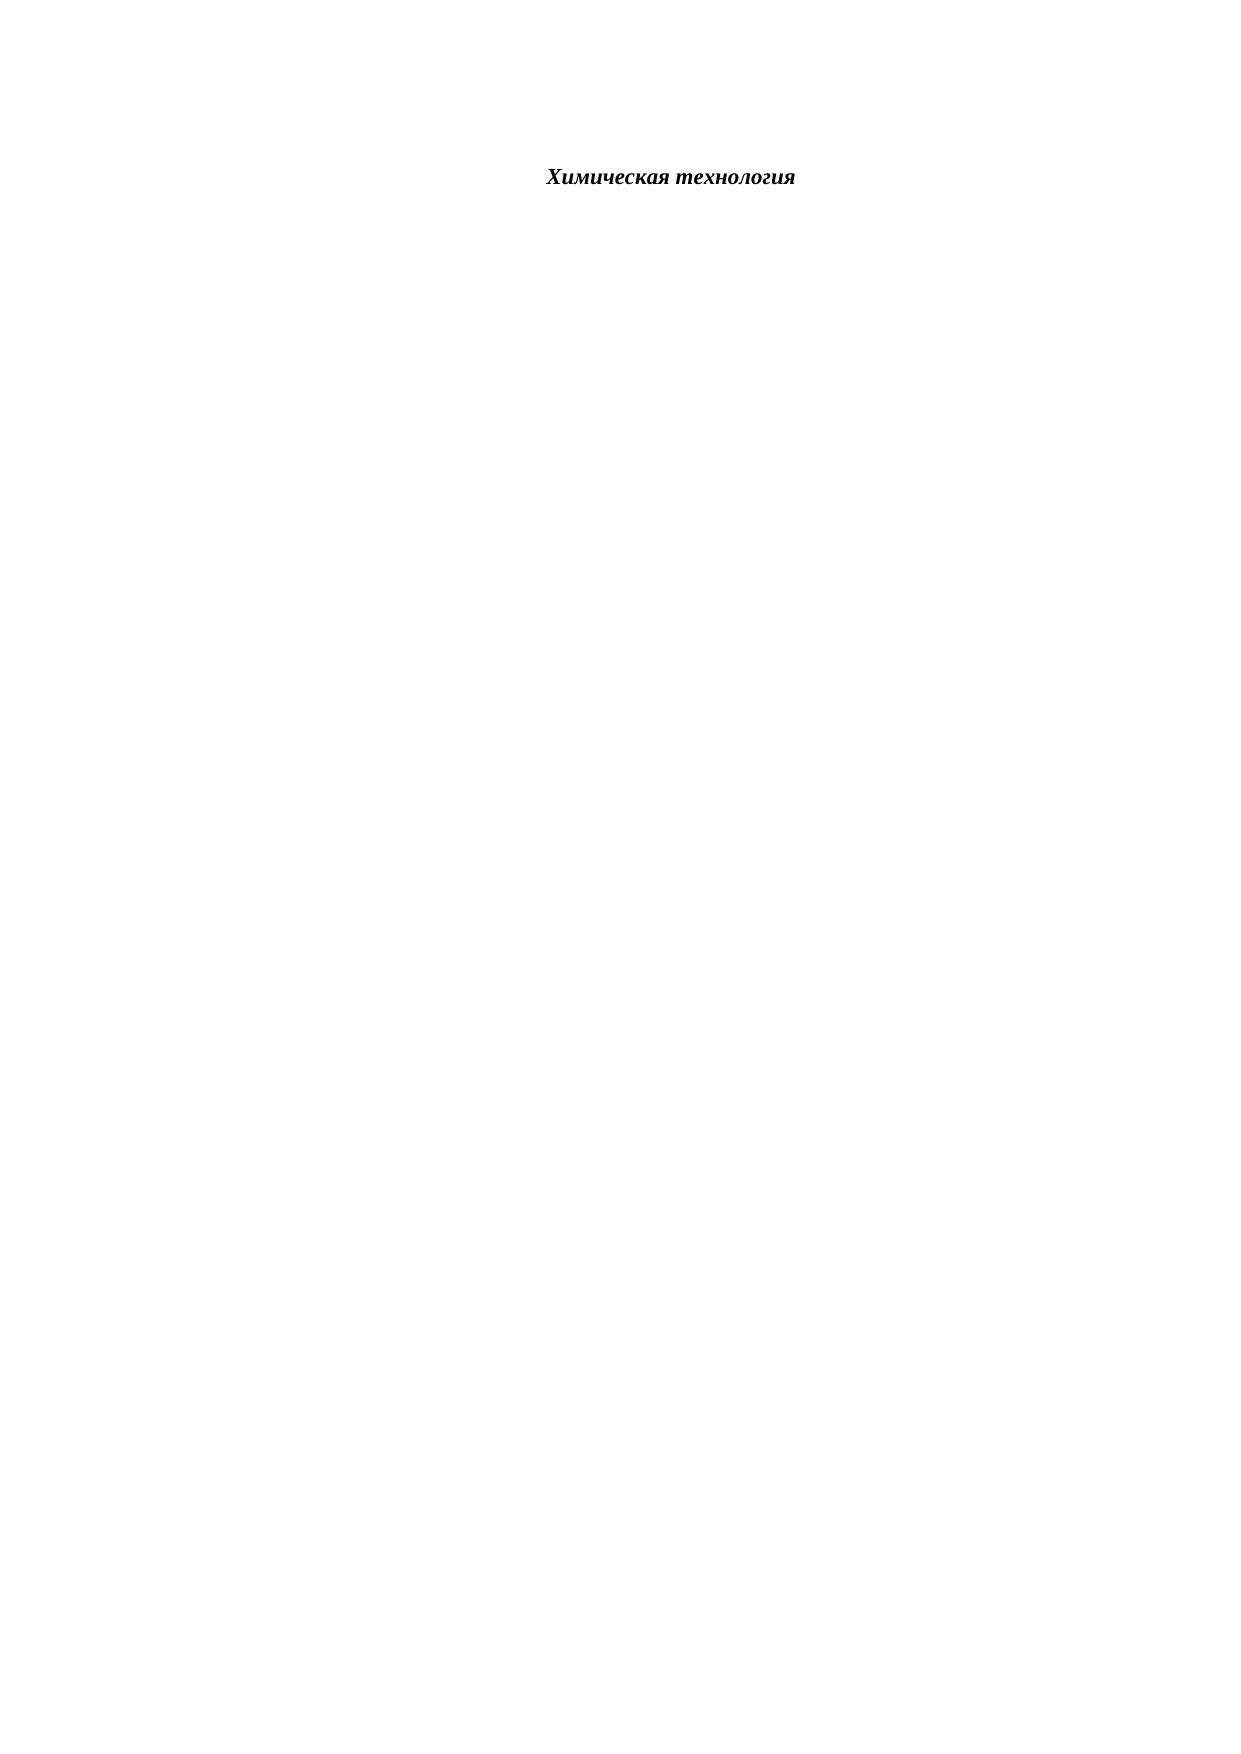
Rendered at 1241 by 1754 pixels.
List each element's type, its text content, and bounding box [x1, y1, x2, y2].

text Химическая технология [177, 163, 1167, 189]
